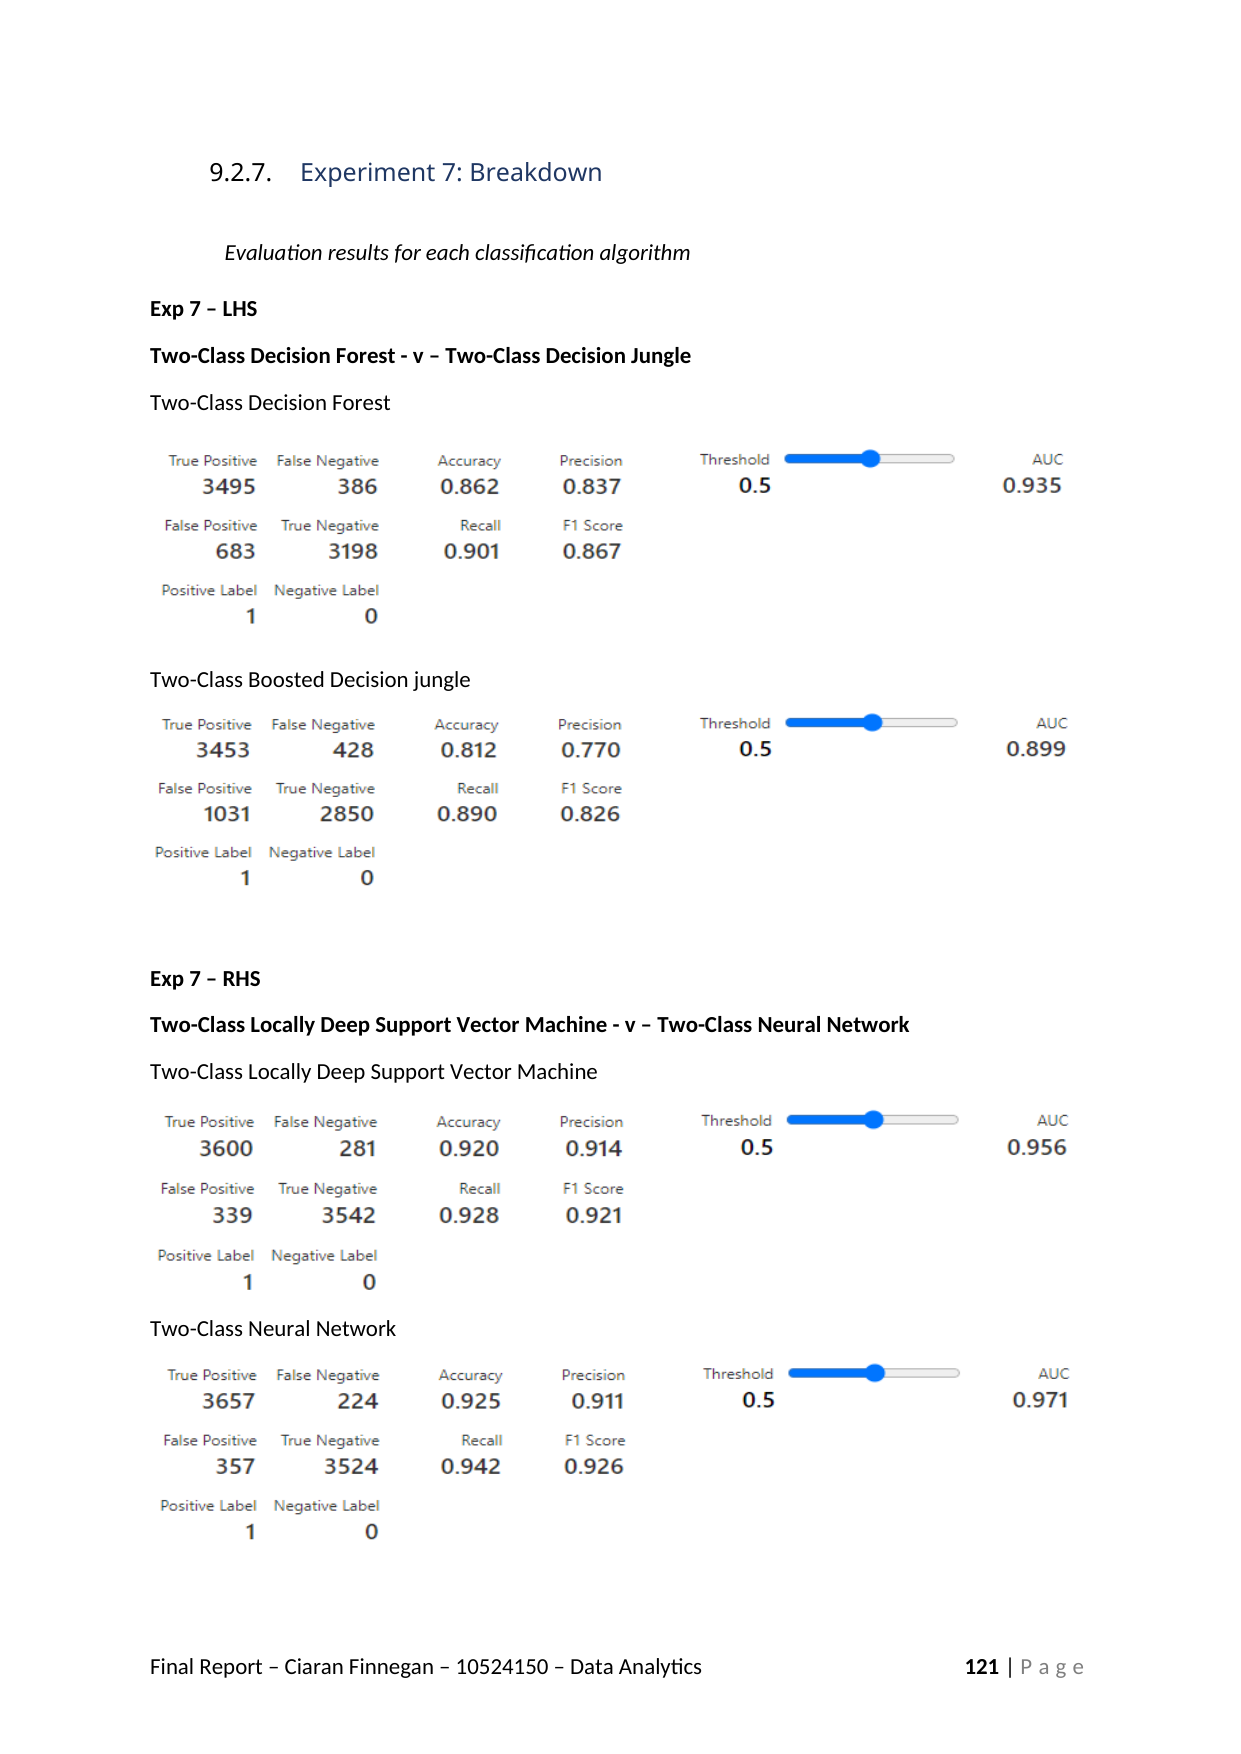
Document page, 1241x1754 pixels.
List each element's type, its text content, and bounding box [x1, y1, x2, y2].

text Two-Class Decision Forest - v – Two-Class Decision Jungle [150, 341, 1090, 369]
text Exp 7 – RHS [150, 964, 1090, 992]
picture [150, 1104, 1090, 1296]
text Exp 7 – LHS [150, 294, 1090, 322]
text Two-Class Decision Forest [150, 388, 1090, 416]
picture [150, 1361, 1087, 1550]
picture [150, 434, 1090, 646]
text Two-Class Boosted Decision jungle [150, 665, 1090, 693]
text Two-Class Neural Network [150, 1314, 1090, 1342]
text Two-Class Locally Deep Support Vector Machine - v – Two-Class Neural Network [150, 1011, 1090, 1038]
text Two-Class Locally Deep Support Vector Machine [150, 1057, 1090, 1085]
subtitle Experiment 7: Breakdown [209, 154, 1090, 188]
picture [150, 711, 1088, 898]
text Evaluation results for each classification algorithm [224, 238, 1090, 266]
